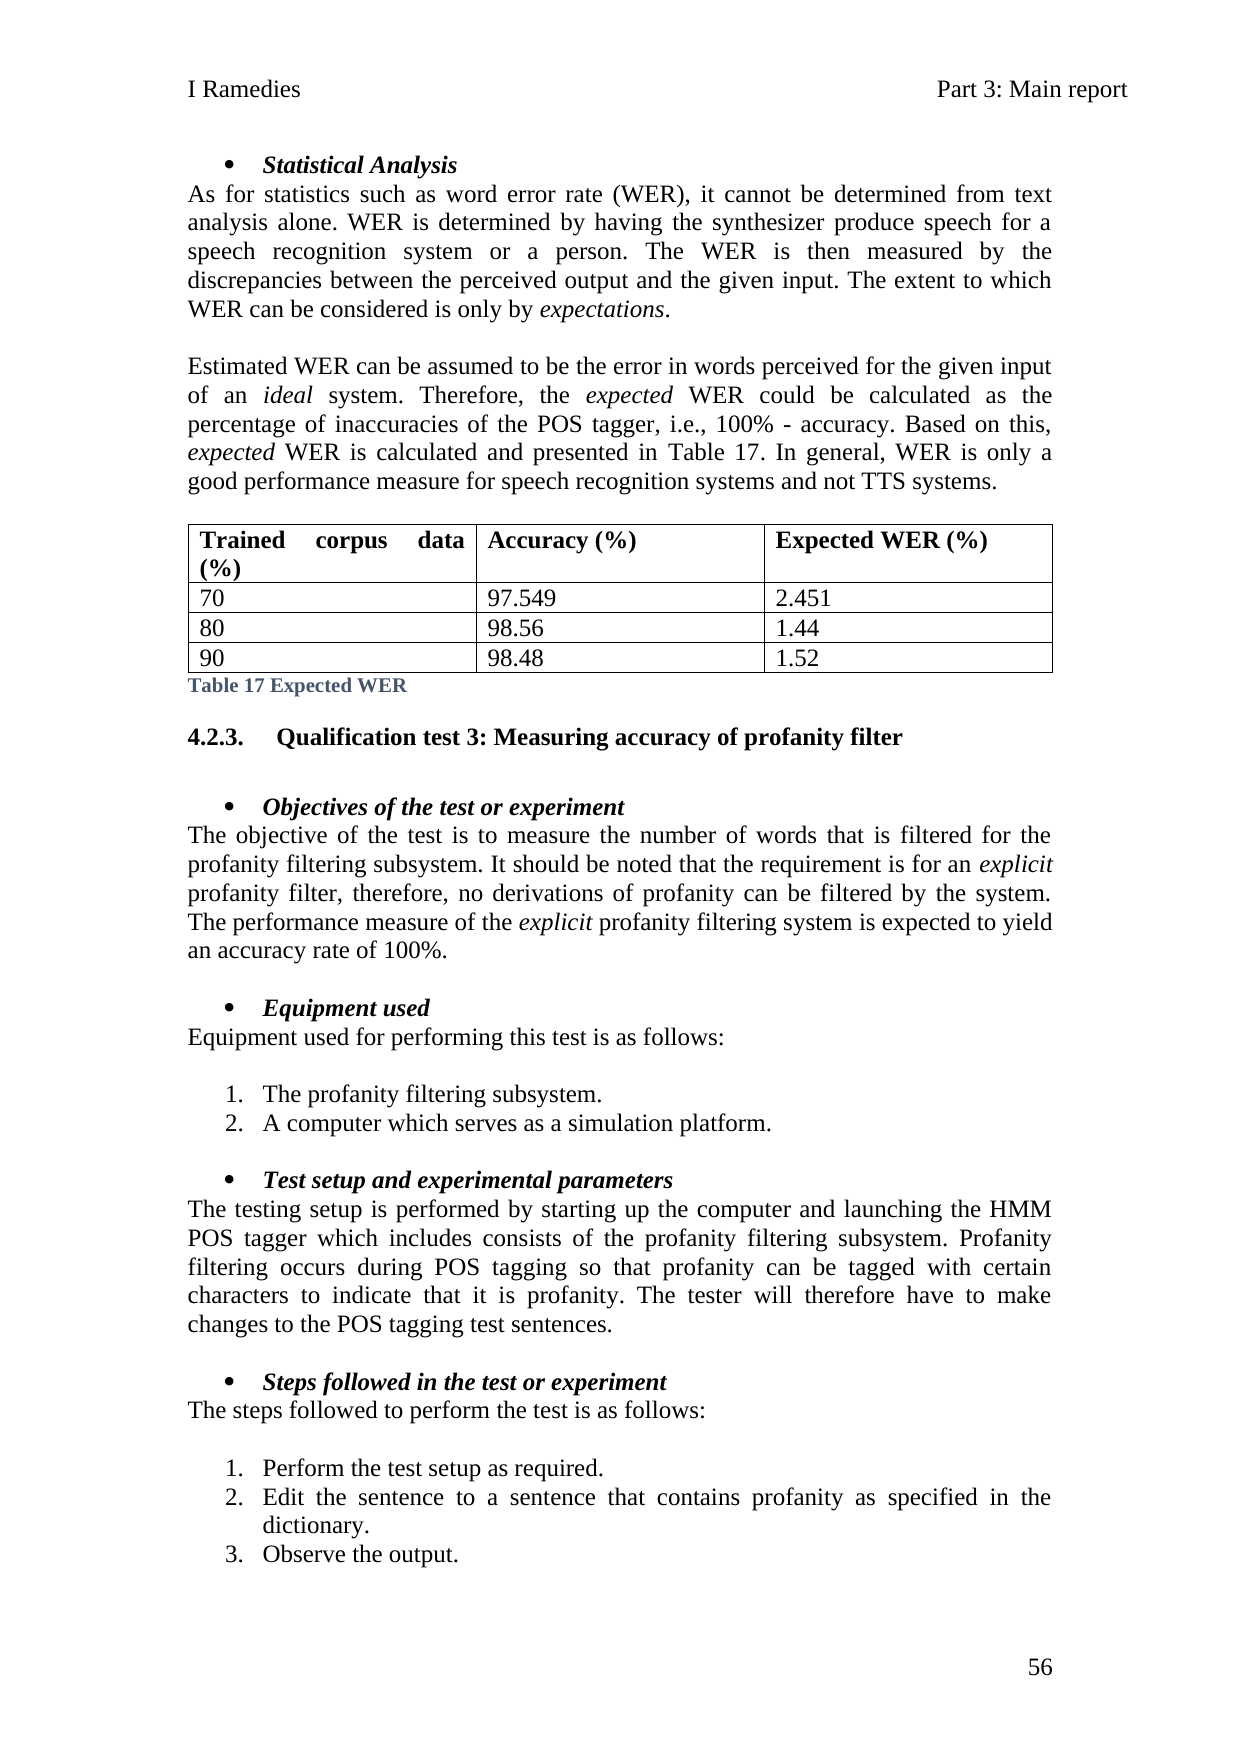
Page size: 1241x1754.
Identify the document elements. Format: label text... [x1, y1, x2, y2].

subtitle Statistical Analysis [225, 150, 1053, 179]
subtitle Qualification test 3: Measuring accuracy of profanity filter [187, 722, 1053, 751]
table_header Accuracy (%) [477, 525, 764, 582]
table_cell 2.451 [765, 583, 1052, 612]
table_cell 97.549 [477, 583, 764, 612]
text Estimated WER can be assumed to be the error in words perceived for the given input of an ideal system. Therefore, the expected WER could be calculated as the percentage of inaccuracies of the POS tagger, i.e., 100% - accuracy. Based on this, expected WER is calculated and presented in Table 17. In general, WER is only a good performance measure for speech recognition systems and not TTS systems. [187, 351, 1053, 495]
table_cell 80 [189, 613, 476, 642]
subtitle Equipment used [225, 993, 1053, 1022]
subtitle Test setup and experimental parameters [225, 1166, 1053, 1194]
table_cell 70 [189, 583, 476, 612]
table_cell 1.52 [765, 643, 1052, 672]
list Perform the test setup as required. [225, 1453, 1053, 1482]
text As for statistics such as word error rate (WER), it cannot be determined from text analysis alone. WER is determined by having the synthesizer produce speech for a speech recognition system or a person. The WER is then measured by the discrepancies between the perceived output and the given input. The extent to which WER can be considered is only by expectations. [187, 179, 1053, 322]
list Edit the sentence to a sentence that contains profanity as specified in the dictionary. [225, 1482, 1053, 1539]
text The objective of the test is to measure the number of words that is filtered for the profanity filtering subsystem. It should be noted that the requirement is for an explicit profanity filter, therefore, no derivations of profanity can be filtered by the system. The performance measure of the explicit profanity filtering system is expected to yield an accuracy rate of 100%. [187, 821, 1053, 964]
table_cell 90 [189, 643, 476, 672]
table_cell 98.48 [477, 643, 764, 672]
list Observe the output. [225, 1539, 1053, 1568]
table_cell 1.44 [765, 613, 1052, 642]
text Equipment used for performing this test is as follows: [187, 1022, 1053, 1051]
list A computer which serves as a simulation platform. [225, 1108, 1053, 1137]
table_header Trained corpus data (%) [189, 525, 476, 582]
text Table 17 Expected WER [187, 673, 1053, 697]
list The profanity filtering subsystem. [225, 1079, 1053, 1108]
text The steps followed to perform the test is as follows: [187, 1396, 1053, 1424]
text The testing setup is performed by starting up the computer and launching the HMM POS tagger which includes consists of the profanity filtering subsystem. Profanity filtering occurs during POS tagging so that profanity can be tagged with certain characters to indicate that it is profanity. The tester will therefore have to make changes to the POS tagging test sentences. [187, 1194, 1053, 1338]
table_cell 98.56 [477, 613, 764, 642]
subtitle Objectives of the test or experiment [225, 792, 1053, 821]
subtitle Steps followed in the test or experiment [225, 1367, 1053, 1396]
table_header Expected WER (%) [765, 525, 1052, 582]
